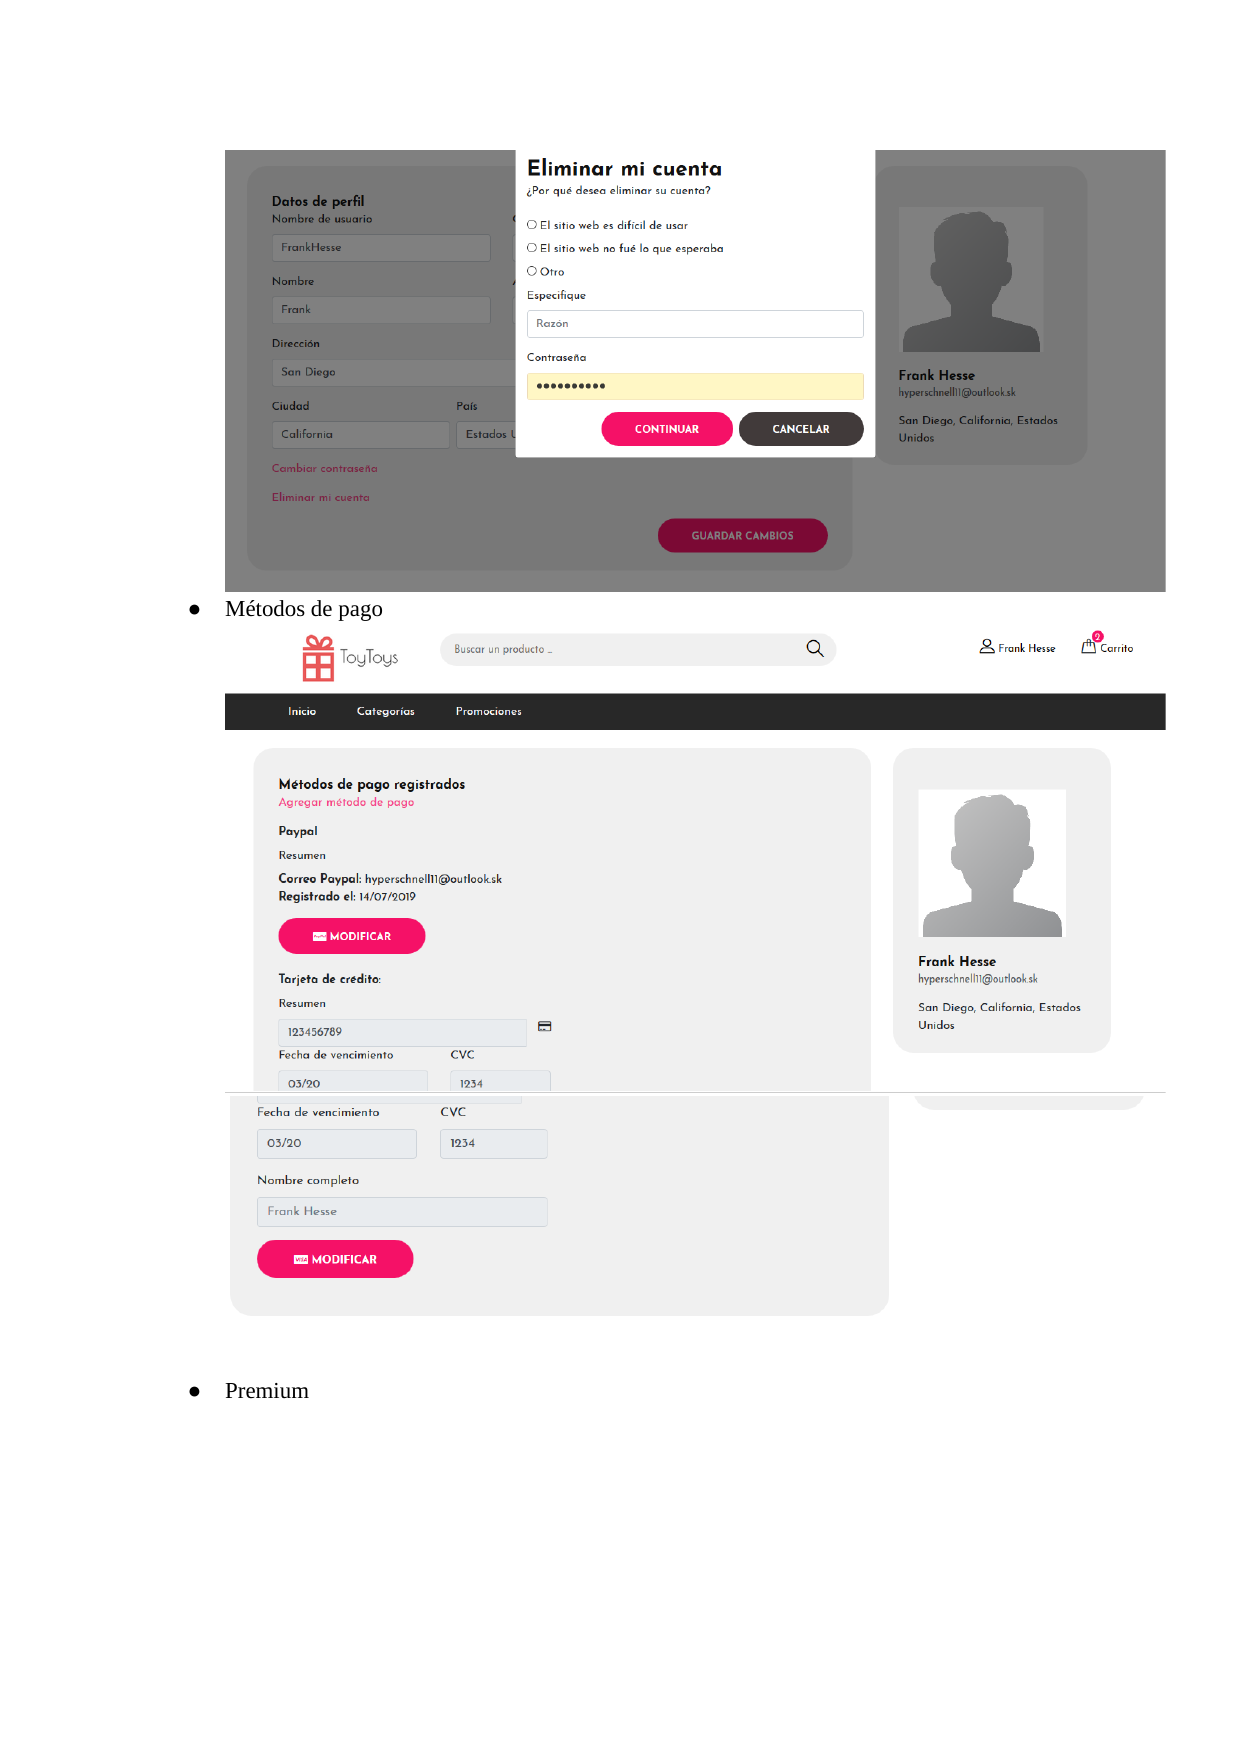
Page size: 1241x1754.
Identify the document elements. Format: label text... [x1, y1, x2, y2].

picture [225, 625, 1166, 1093]
list Métodos de pago [187, 596, 1090, 622]
picture [225, 150, 1166, 592]
list Premium [187, 1377, 1090, 1403]
picture [225, 1096, 1166, 1374]
